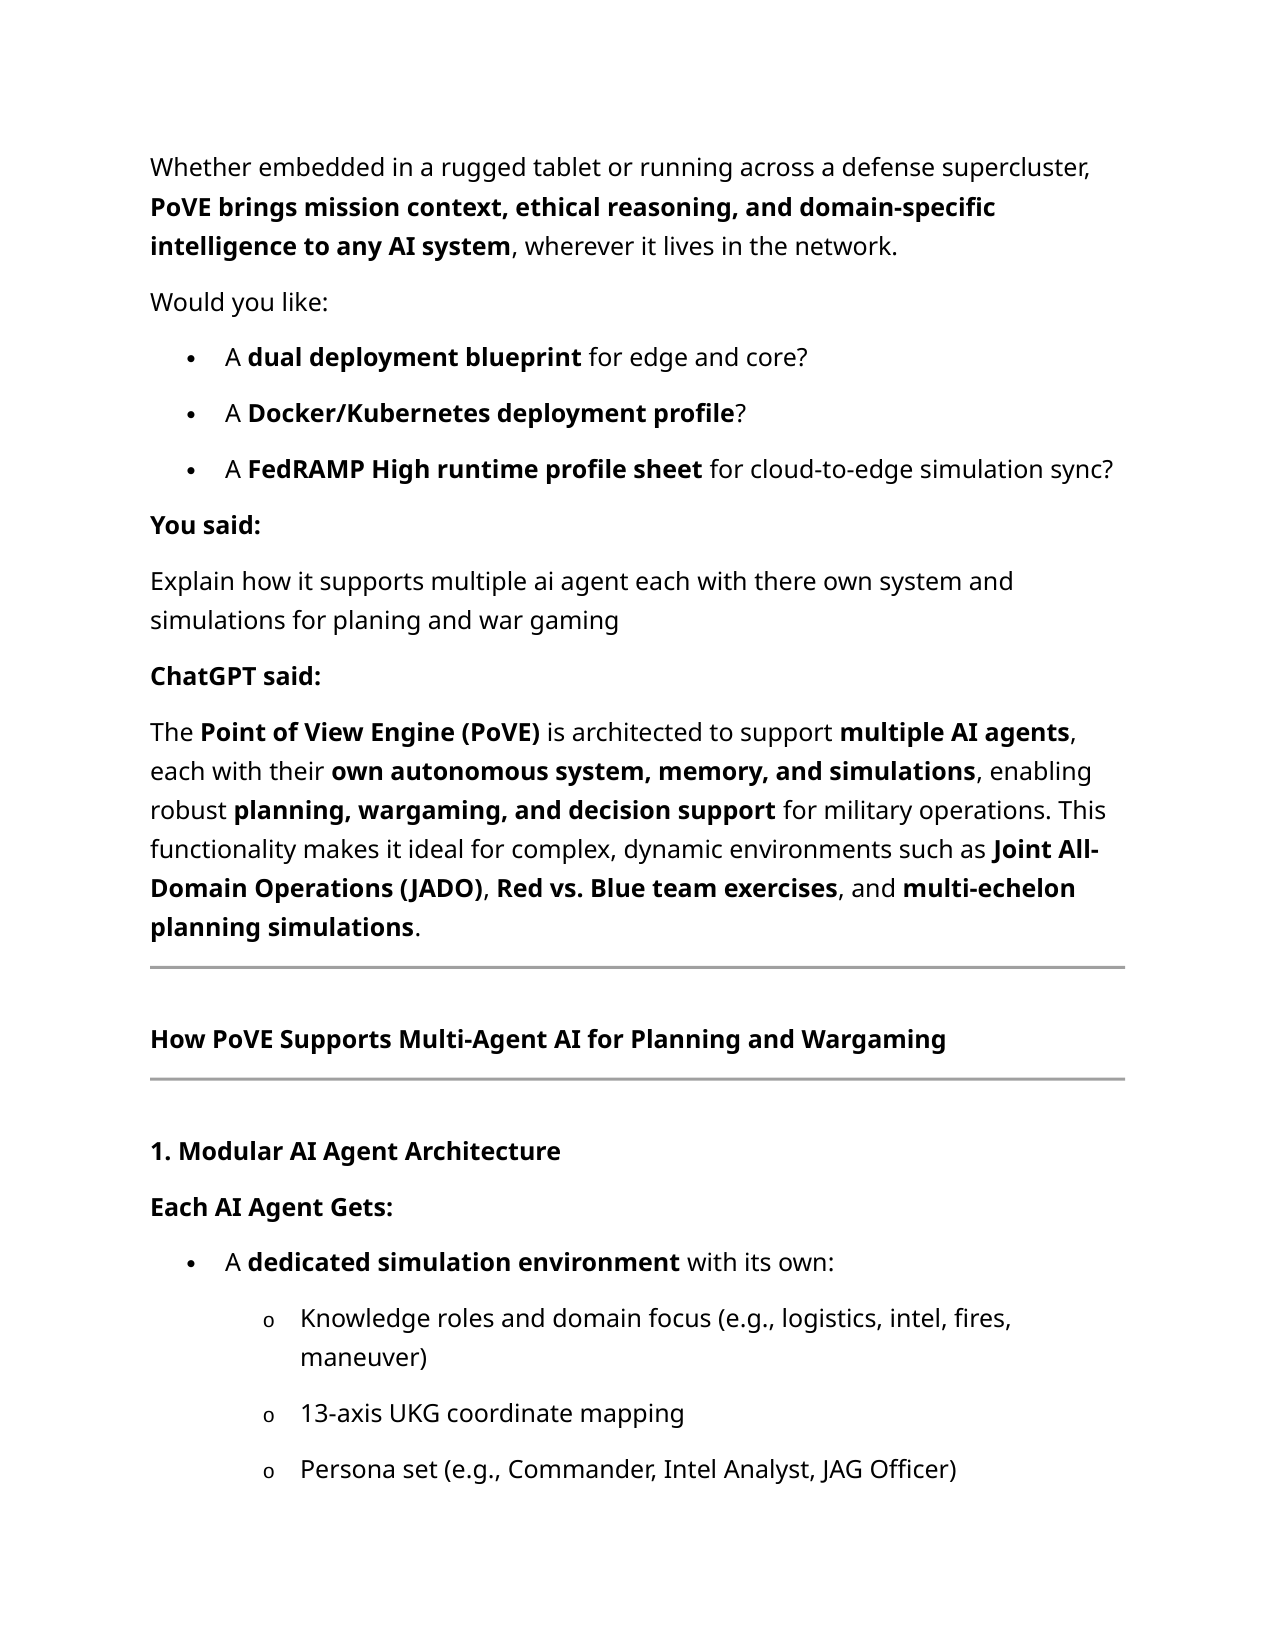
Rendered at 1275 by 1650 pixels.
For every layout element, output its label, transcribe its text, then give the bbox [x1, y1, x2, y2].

text 1. Modular AI Agent Architecture [150, 1133, 1125, 1167]
text How PoVE Supports Multi-Agent AI for Planning and Wargaming [150, 1022, 1125, 1056]
list Persona set (e.g., Commander, Intel Analyst, JAG Officer) [262, 1452, 1125, 1486]
list A FedRAMP High runtime profile sheet for cloud-to-edge simulation sync? [187, 452, 1125, 486]
text The Point of View Engine (PoVE) is architected to support multiple AI agents, each with their own autonomous system, memory, and simulations, enabling robust planning, wargaming, and decision support for military operations. This functionality makes it ideal for complex, dynamic environments such as Joint All-Domain Operations (JADO), Red vs. Blue team exercises, and multi-echelon planning simulations. [150, 714, 1125, 944]
text Explain how it supports multiple ai agent each with there own system and simulations for planing and war gaming [150, 563, 1125, 637]
list 13-axis UKG coordinate mapping [262, 1396, 1125, 1430]
text Whether embedded in a rugged tablet or running across a defense supercluster, PoVE brings mission context, ethical reasoning, and domain-specific intelligence to any AI system, wherever it lives in the network. [150, 150, 1125, 262]
text You said: [150, 507, 1125, 542]
text Each AI Agent Gets: [150, 1189, 1125, 1223]
text ChatGPT said: [150, 658, 1125, 692]
list A dedicated simulation environment with its own: [187, 1245, 1125, 1279]
list A dual deployment blueprint for edge and core? [187, 340, 1125, 374]
list Knowledge roles and domain focus (e.g., logistics, intel, fires, maneuver) [262, 1301, 1125, 1374]
text Would you like: [150, 284, 1125, 318]
list A Docker/Kubernetes deployment profile? [187, 396, 1125, 430]
